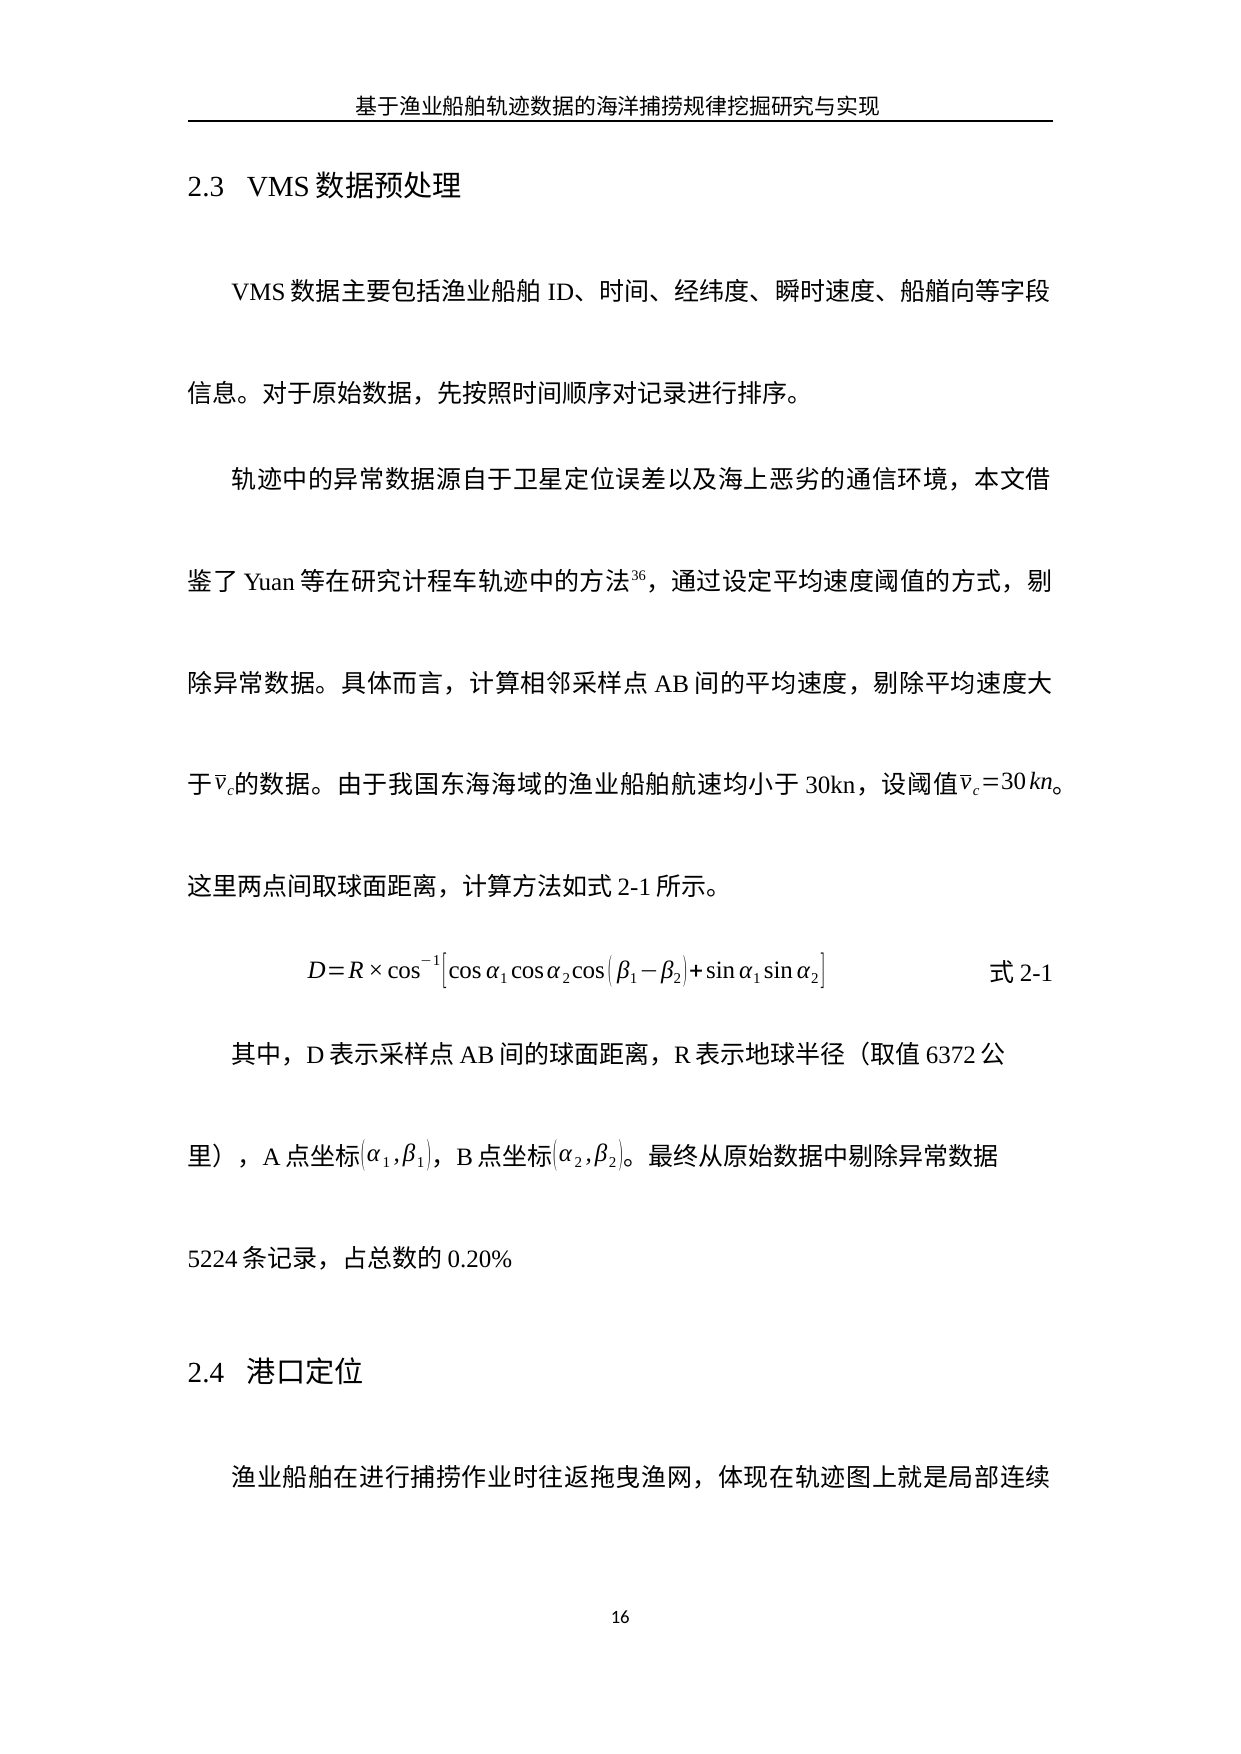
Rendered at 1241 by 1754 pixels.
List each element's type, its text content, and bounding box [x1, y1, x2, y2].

table_header [176, 937, 911, 1019]
text 其中，D表示采样点AB间的球面距离，R表示地球半径（取值6372公里），A点坐标，B点坐标。最终从原始数据中剔除异常数据5224条记录，占总数的0.20% [187, 1019, 1053, 1291]
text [187, 1442, 1053, 1509]
text VMS数据主要包括渔业船舶ID、时间、经纬度、瞬时速度、船艏向等字段信息。对于原始数据，先按照时间顺序对记录进行排序。 [187, 256, 1053, 425]
subtitle 港口定位 [187, 1336, 1053, 1404]
table_header 式2-1 [911, 937, 1064, 1019]
subtitle VMS数据预处理 [187, 150, 1053, 218]
text 轨迹中的异常数据源自于卫星定位误差以及海上恶劣的通信环境，本文借鉴了Yuan等在研究计程车轨迹中的方法，通过设定平均速度阈值的方式，剔除异常数据。具体而言，计算相邻采样点AB间的平均速度，剔除平均速度大于的数据。由于我国东海海域的渔业船舶航速均小于30kn，设阈值。这里两点间取球面距离，计算方法如式2-1所示。 [187, 443, 1053, 919]
